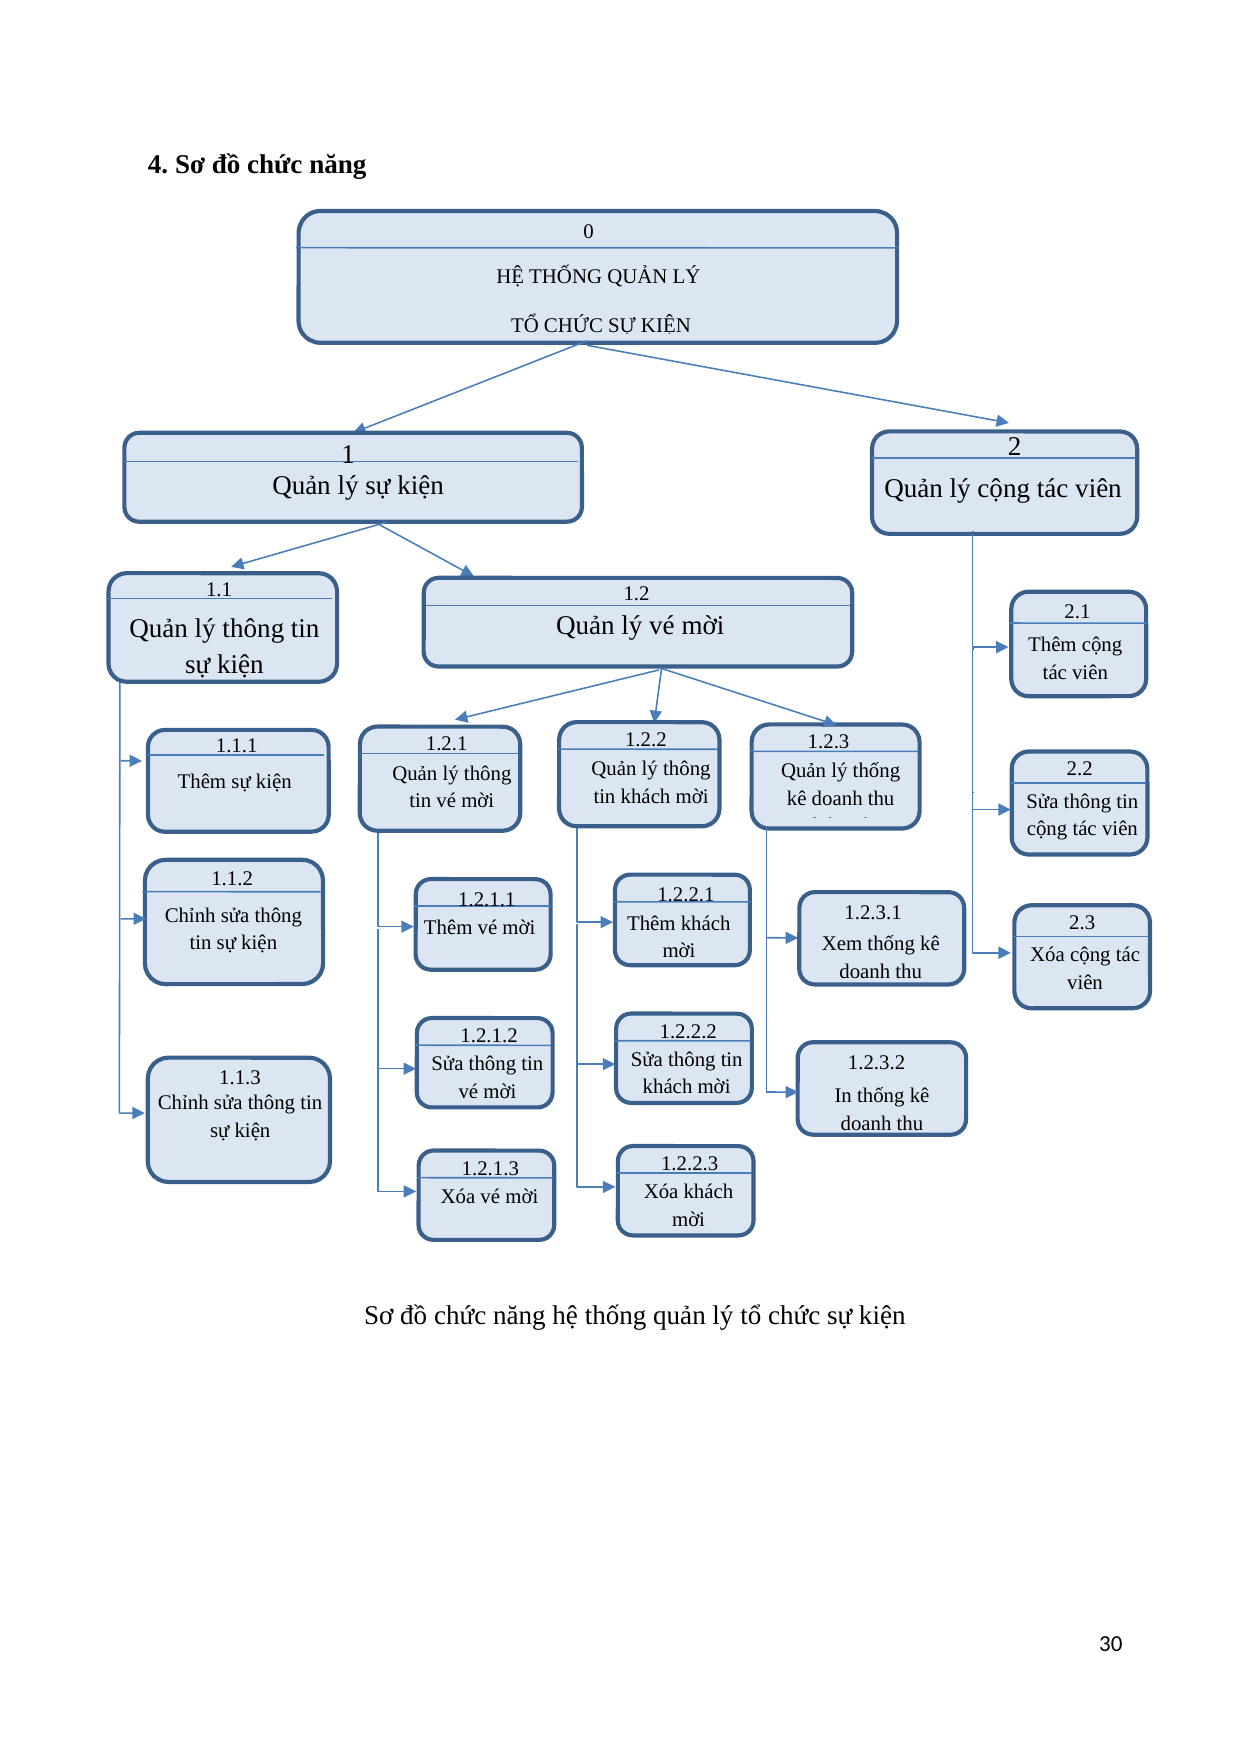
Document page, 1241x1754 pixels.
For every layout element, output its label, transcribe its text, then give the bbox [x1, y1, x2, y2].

subtitle Sơ đồ chức năng [148, 148, 1122, 179]
text Sơ đồ chức năng hệ thống quản lý tổ chức sự kiện [148, 1299, 1122, 1330]
